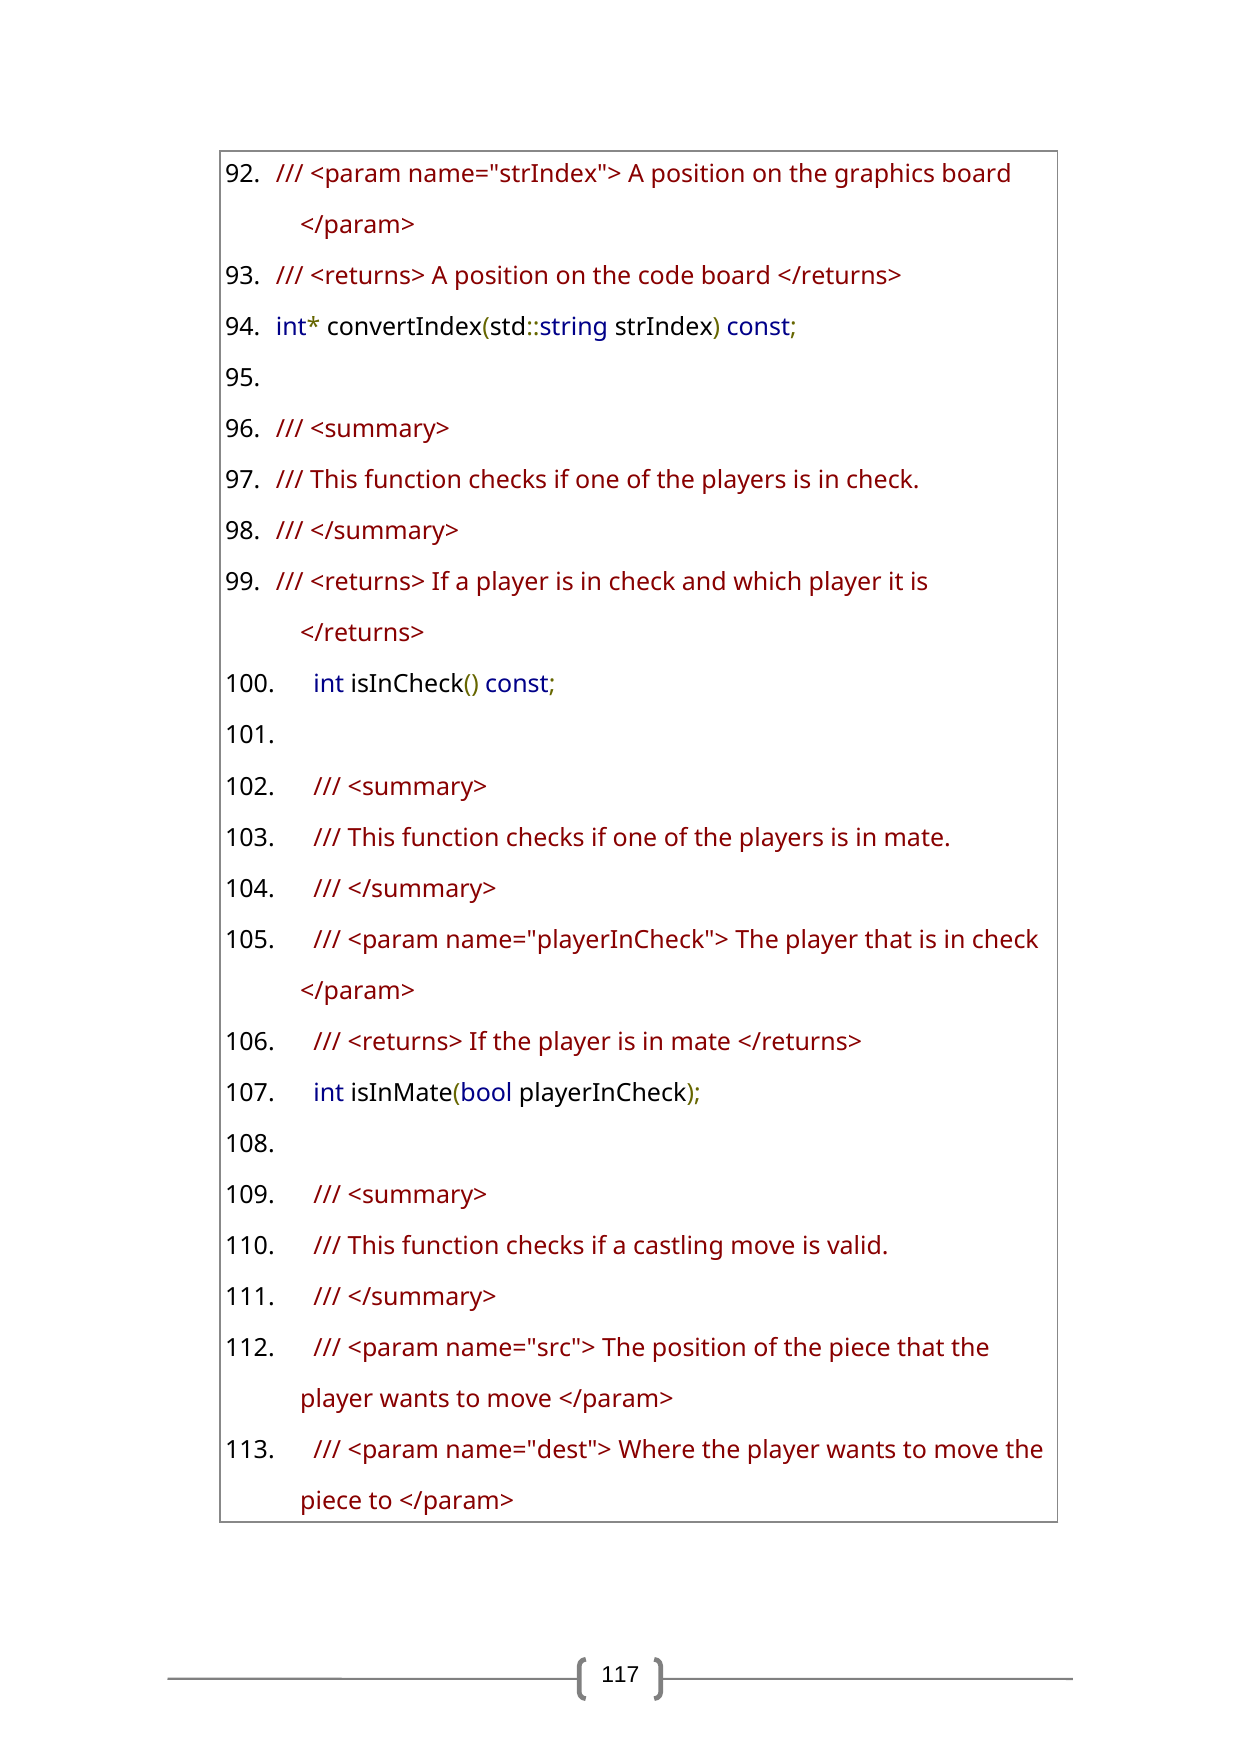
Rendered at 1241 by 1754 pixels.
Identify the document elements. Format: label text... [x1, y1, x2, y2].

list /// This function checks if one of the players is in mate. [221, 813, 1057, 853]
list /// <returns> If a player is in check and which player it is </returns> [221, 558, 1057, 649]
list /// </summary> [221, 507, 1057, 547]
list /// <summary> [221, 405, 1057, 445]
list /// This function checks if a castling move is valid. [221, 1222, 1057, 1262]
list /// <returns> A position on the code board </returns> [221, 252, 1057, 292]
list /// <summary> [221, 762, 1057, 802]
list /// <param name="dest"> Where the player wants to move the piece to </param> [221, 1426, 1057, 1521]
list int isInCheck() const; [221, 660, 1057, 700]
list /// <summary> [221, 1171, 1057, 1211]
list int* convertIndex(std::string strIndex) const; [221, 303, 1057, 343]
list /// <param name="src"> The position of the piece that the player wants to move </param> [221, 1324, 1057, 1415]
list /// <returns> If the player is in mate </returns> [221, 1018, 1057, 1057]
list /// </summary> [221, 1273, 1057, 1313]
list /// <param name="strIndex"> A position on the graphics board </param> [221, 152, 1057, 241]
list /// <param name="playerInCheck"> The player that is in check </param> [221, 916, 1057, 1006]
list /// This function checks if one of the players is in check. [221, 456, 1057, 496]
list int isInMate(bool playerInCheck); [221, 1069, 1057, 1108]
list /// </summary> [221, 864, 1057, 904]
